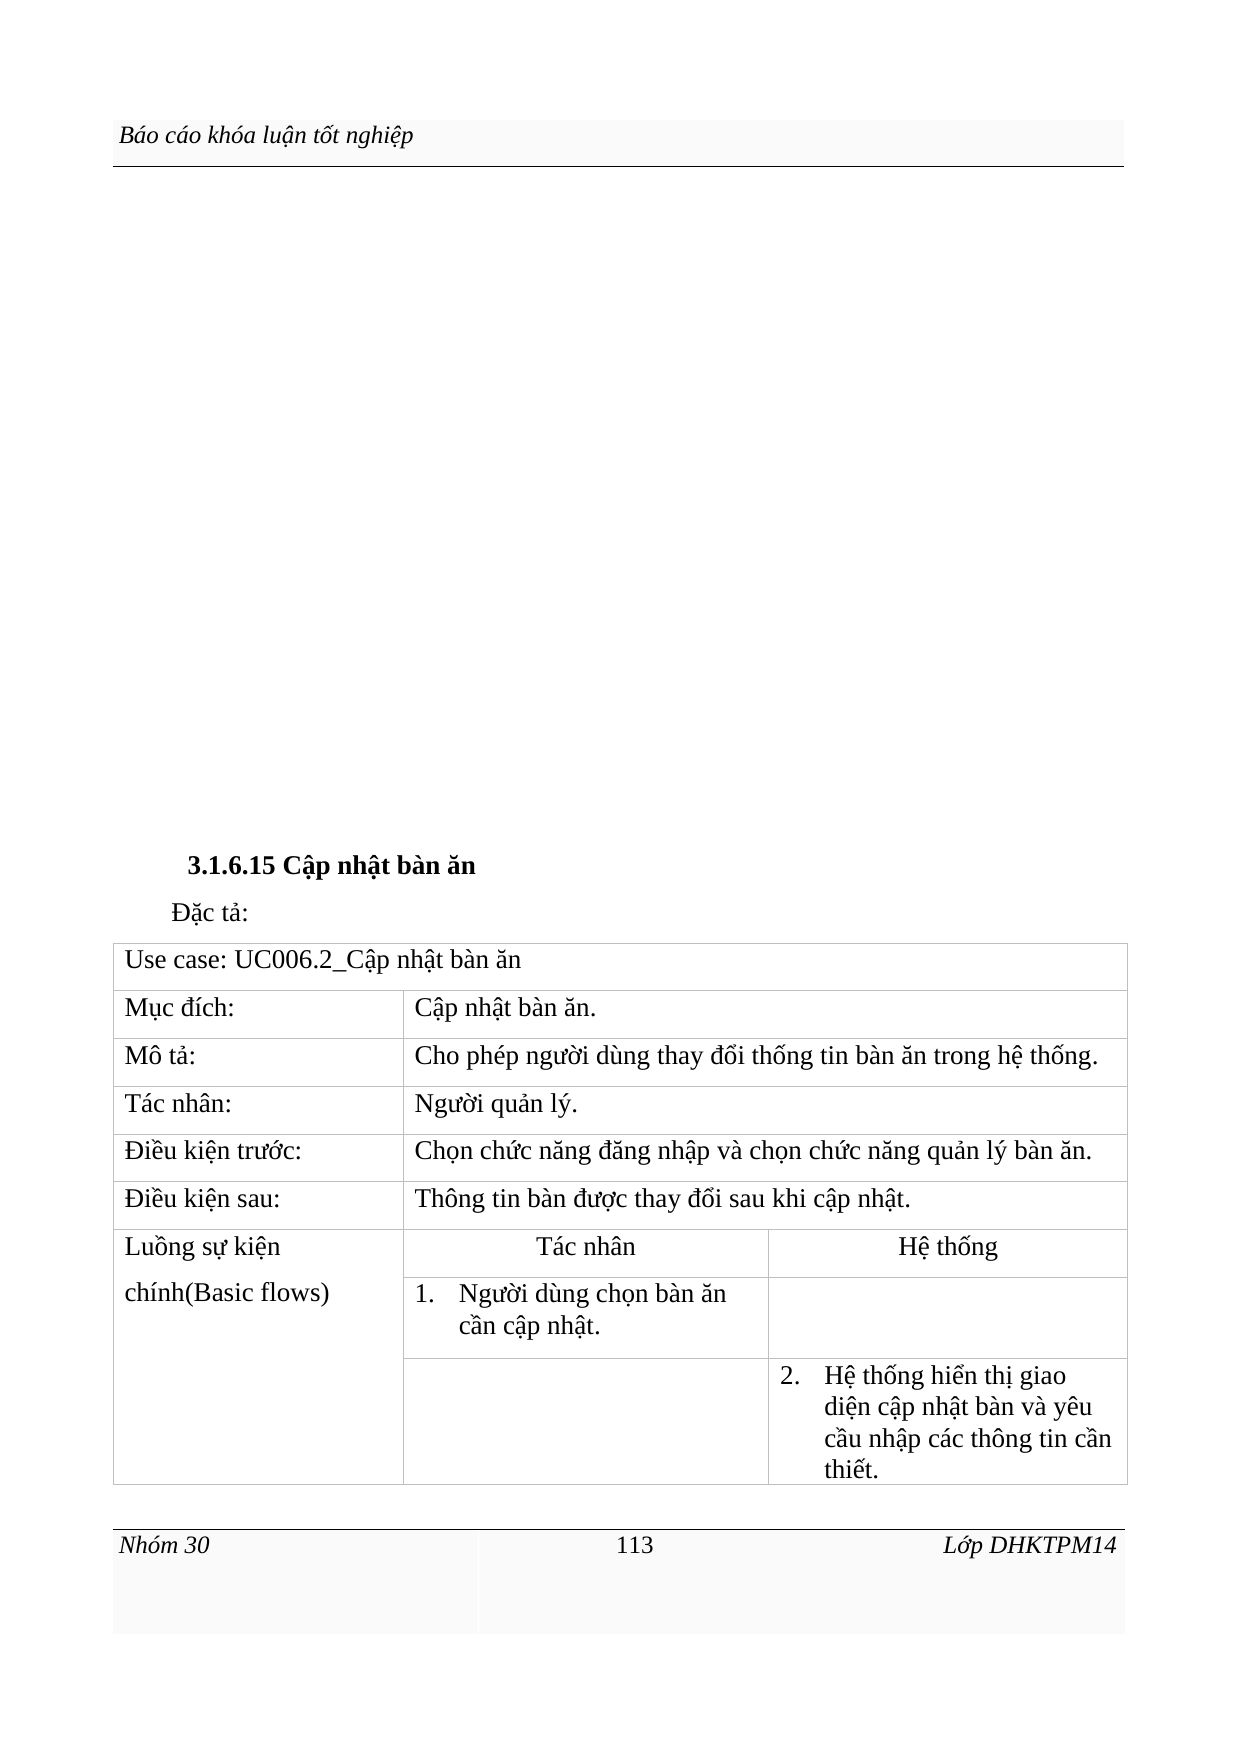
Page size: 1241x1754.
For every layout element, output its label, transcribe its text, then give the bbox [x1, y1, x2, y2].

table_cell Chọn chức năng đăng nhập và chọn chức năng quản lý bàn ăn. [404, 1135, 1127, 1181]
table_cell Cập nhật bàn ăn. [404, 991, 1127, 1038]
table_cell Tác nhân [404, 1230, 768, 1277]
table_cell Hệ thống hiển thị giao diện cập nhật bàn và yêu cầu nhập các thông tin cần thiết. [769, 1359, 1127, 1484]
table_header Use case: UC006.2_Cập nhật bàn ăn [114, 944, 1127, 990]
table_cell [404, 1359, 768, 1484]
table_cell Cho phép người dùng thay đổi thống tin bàn ăn trong hệ thống. [404, 1039, 1127, 1086]
table_cell Tác nhân: [114, 1087, 403, 1133]
table_cell Hệ thống [769, 1230, 1127, 1277]
subtitle Cập nhật bàn ăn [187, 849, 1128, 880]
table_cell Người quản lý. [404, 1087, 1127, 1133]
text Đặc tả: [112, 896, 1128, 927]
table_cell Thông tin bàn được thay đổi sau khi cập nhật. [404, 1182, 1127, 1229]
table_cell Mục đích: [114, 991, 403, 1038]
table_cell Người dùng chọn bàn ăn cần cập nhật. [404, 1278, 768, 1358]
table_cell Điều kiện sau: [114, 1182, 403, 1229]
table_cell Mô tả: [114, 1039, 403, 1086]
table_cell Luồng sự kiện chính(Basic flows) [114, 1230, 403, 1484]
table_cell [769, 1278, 1127, 1358]
table_cell Điều kiện trước: [114, 1135, 403, 1181]
